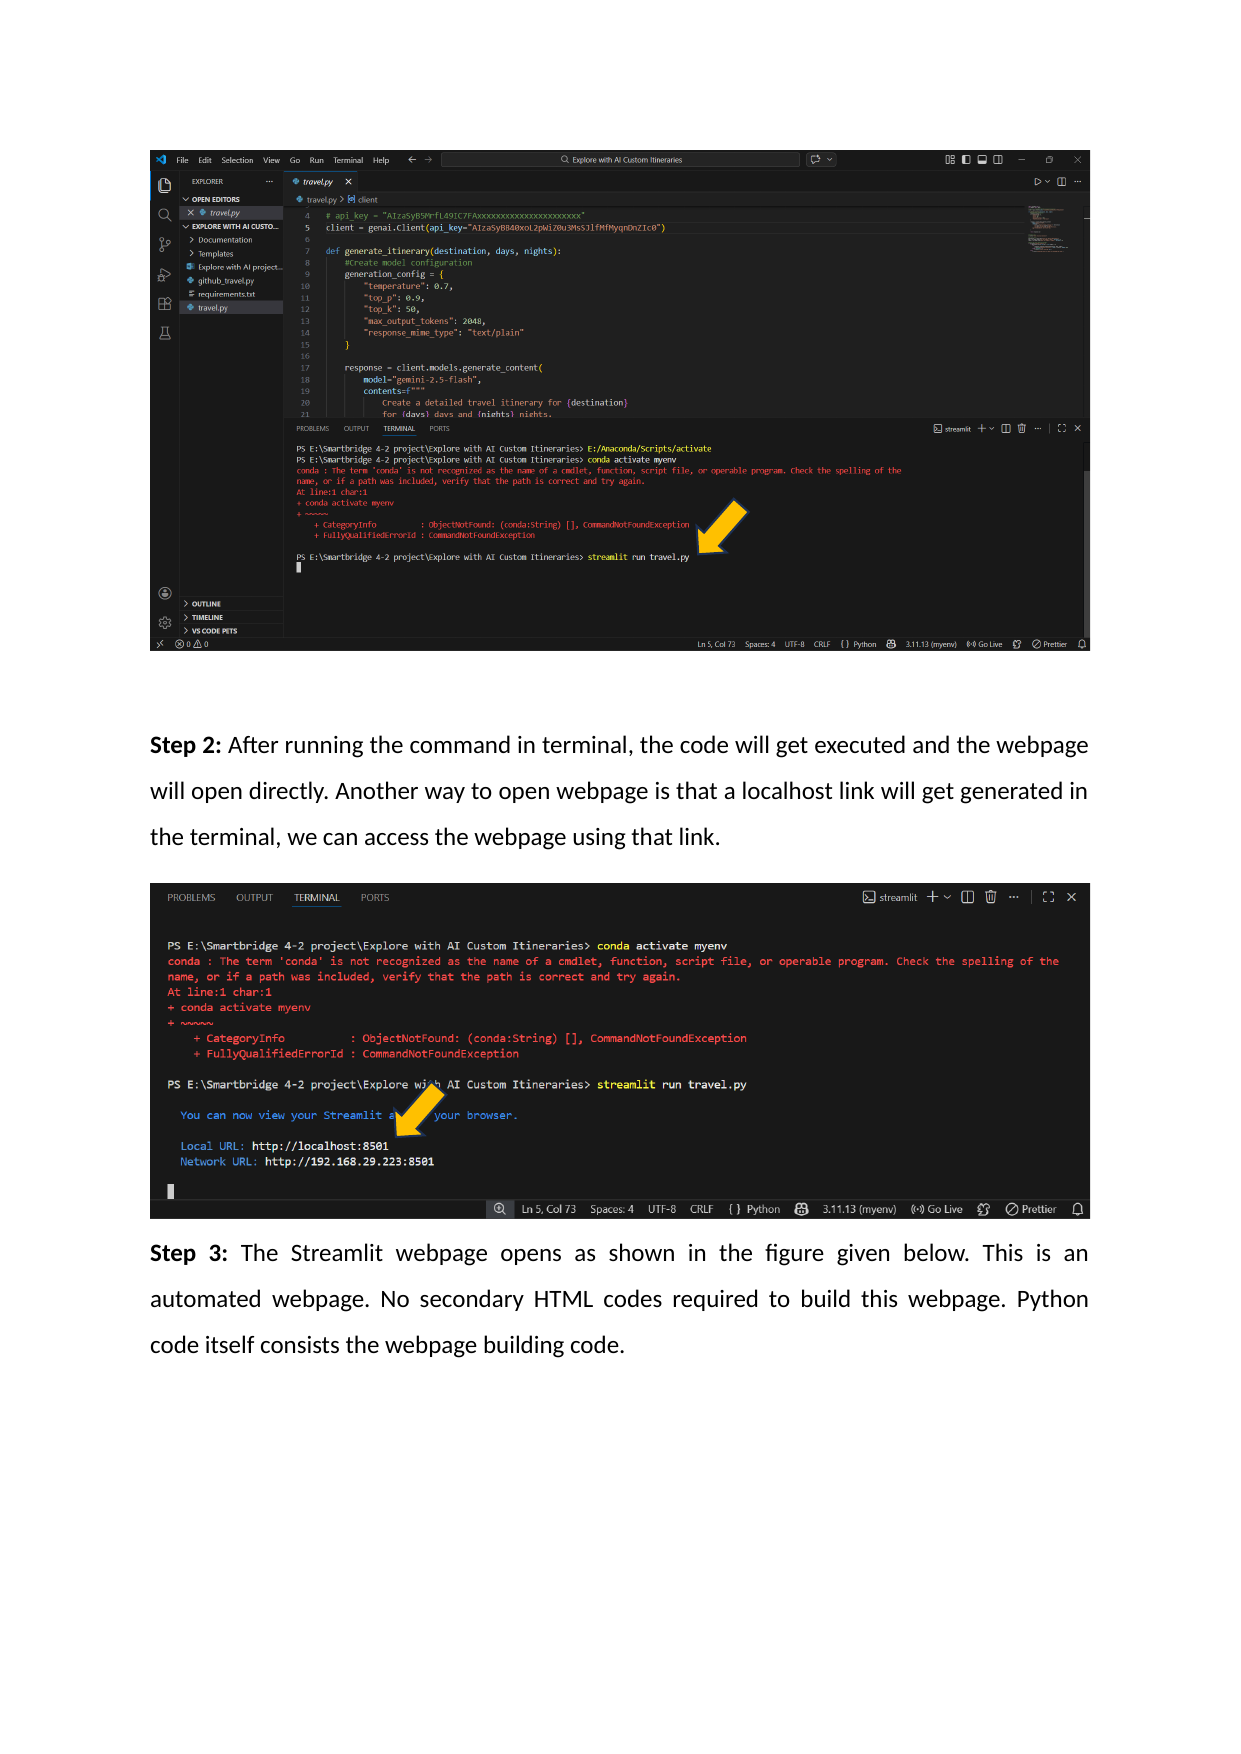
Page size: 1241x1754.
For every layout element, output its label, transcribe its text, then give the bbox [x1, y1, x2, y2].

text Step 3: The Streamlit webpage opens as shown in the figure given below. This is an automated webpage. No secondary HTML codes required to build this webpage. Python code itself consists the webpage building code. [150, 1237, 1090, 1359]
picture [150, 150, 1091, 651]
text Step 2: After running the command in terminal, the code will get executed and the webpage will open directly. Another way to open webpage is that a localhost link will get generated in the terminal, we can access the webpage using that link. [150, 730, 1090, 852]
picture [150, 883, 1091, 1219]
